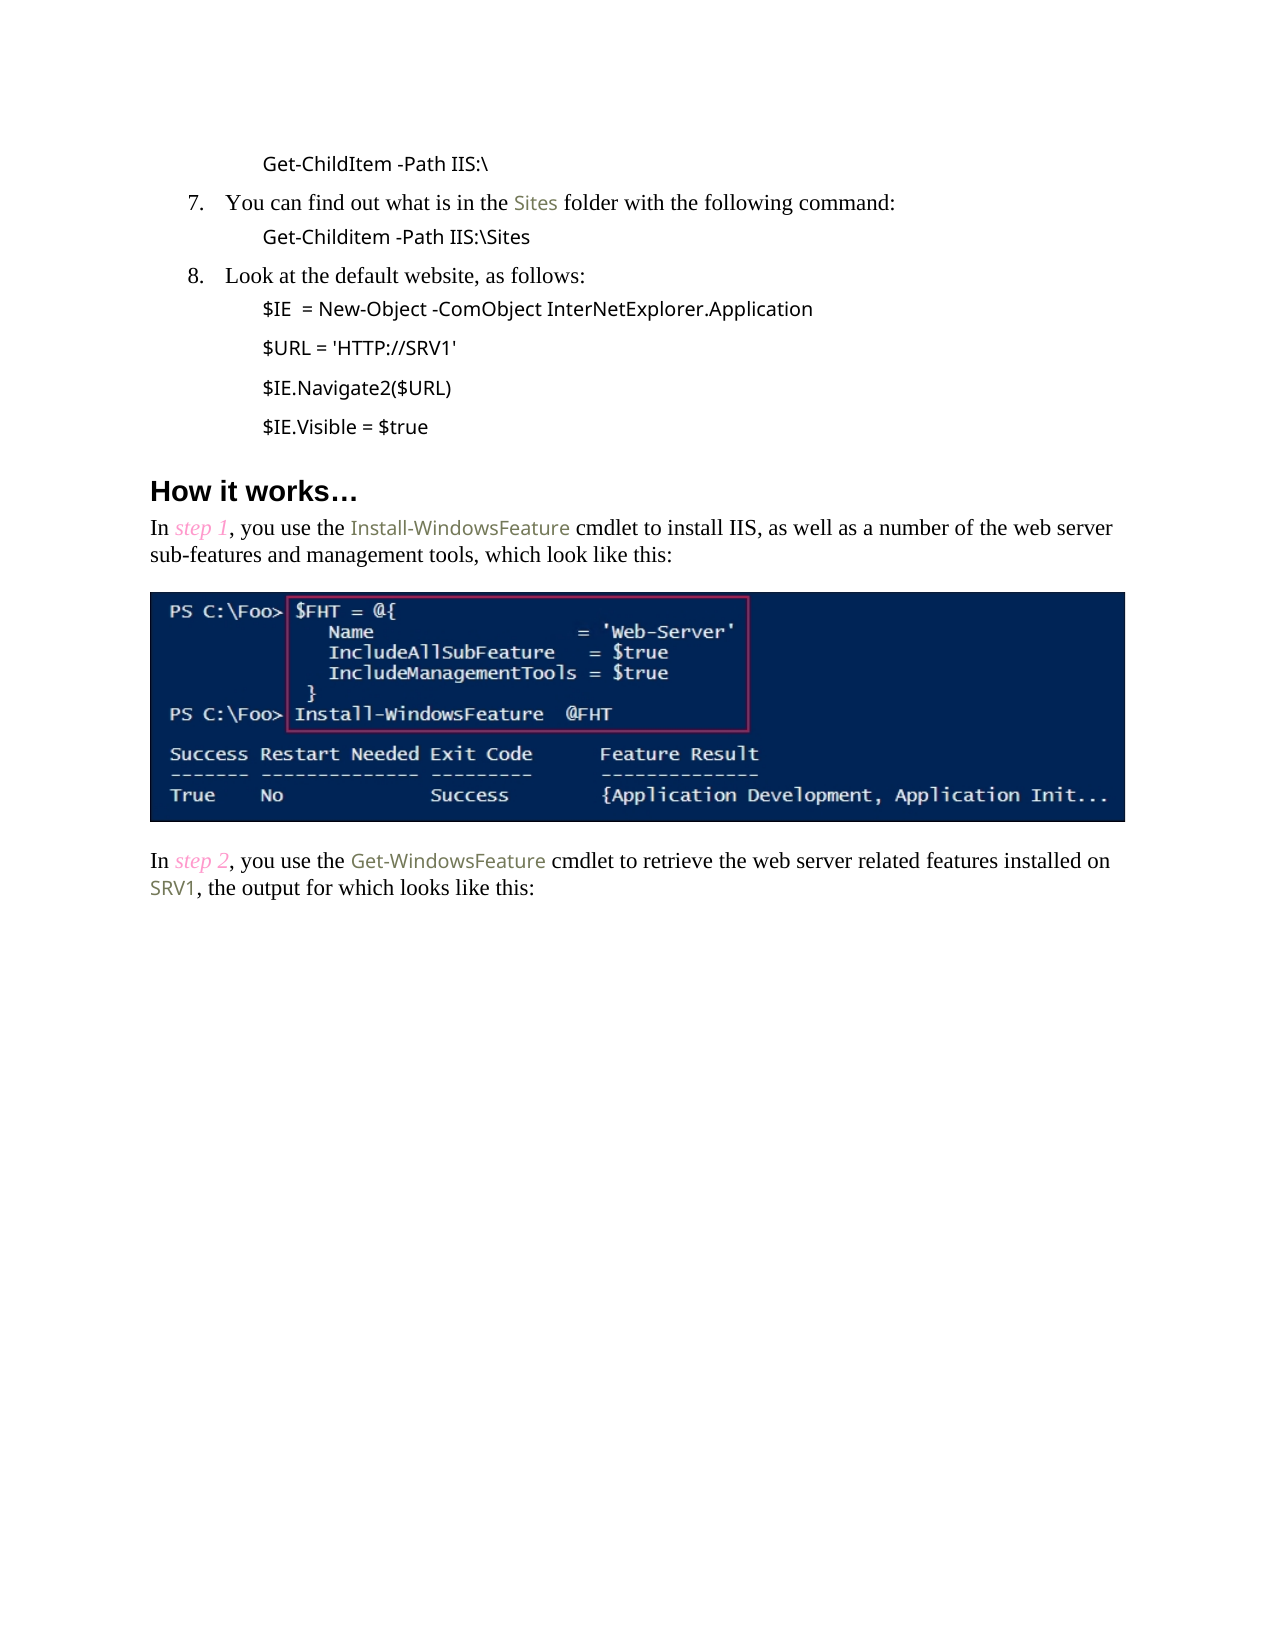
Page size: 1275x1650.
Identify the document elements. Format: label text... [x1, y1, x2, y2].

text Get-ChildItem -Path IIS:\ [262, 150, 1125, 177]
picture [150, 592, 1125, 822]
text In step 1, you use the Install-WindowsFeature cmdlet to install IIS, as well as a number of the web server sub-features and management tools, which look like this: [150, 513, 1125, 567]
text Look at the default website, as follows: [187, 262, 1087, 289]
text $IE.Visible = $true [262, 413, 1125, 440]
text You can find out what is in the Sites folder with the following command: [187, 189, 1087, 217]
text Get-Childitem -Path IIS:\Sites [262, 223, 1125, 250]
text In step 2, you use the Get-WindowsFeature cmdlet to retrieve the web server related features installed on SRV1, the output for which looks like this: [150, 847, 1125, 901]
text $URL = 'HTTP://SRV1' [262, 334, 1125, 361]
text $IE.Navigate2($URL) [262, 374, 1125, 401]
text $IE = New-Object -ComObject InterNetExplorer.Application [262, 295, 1125, 322]
subtitle How it works… [150, 474, 1125, 507]
